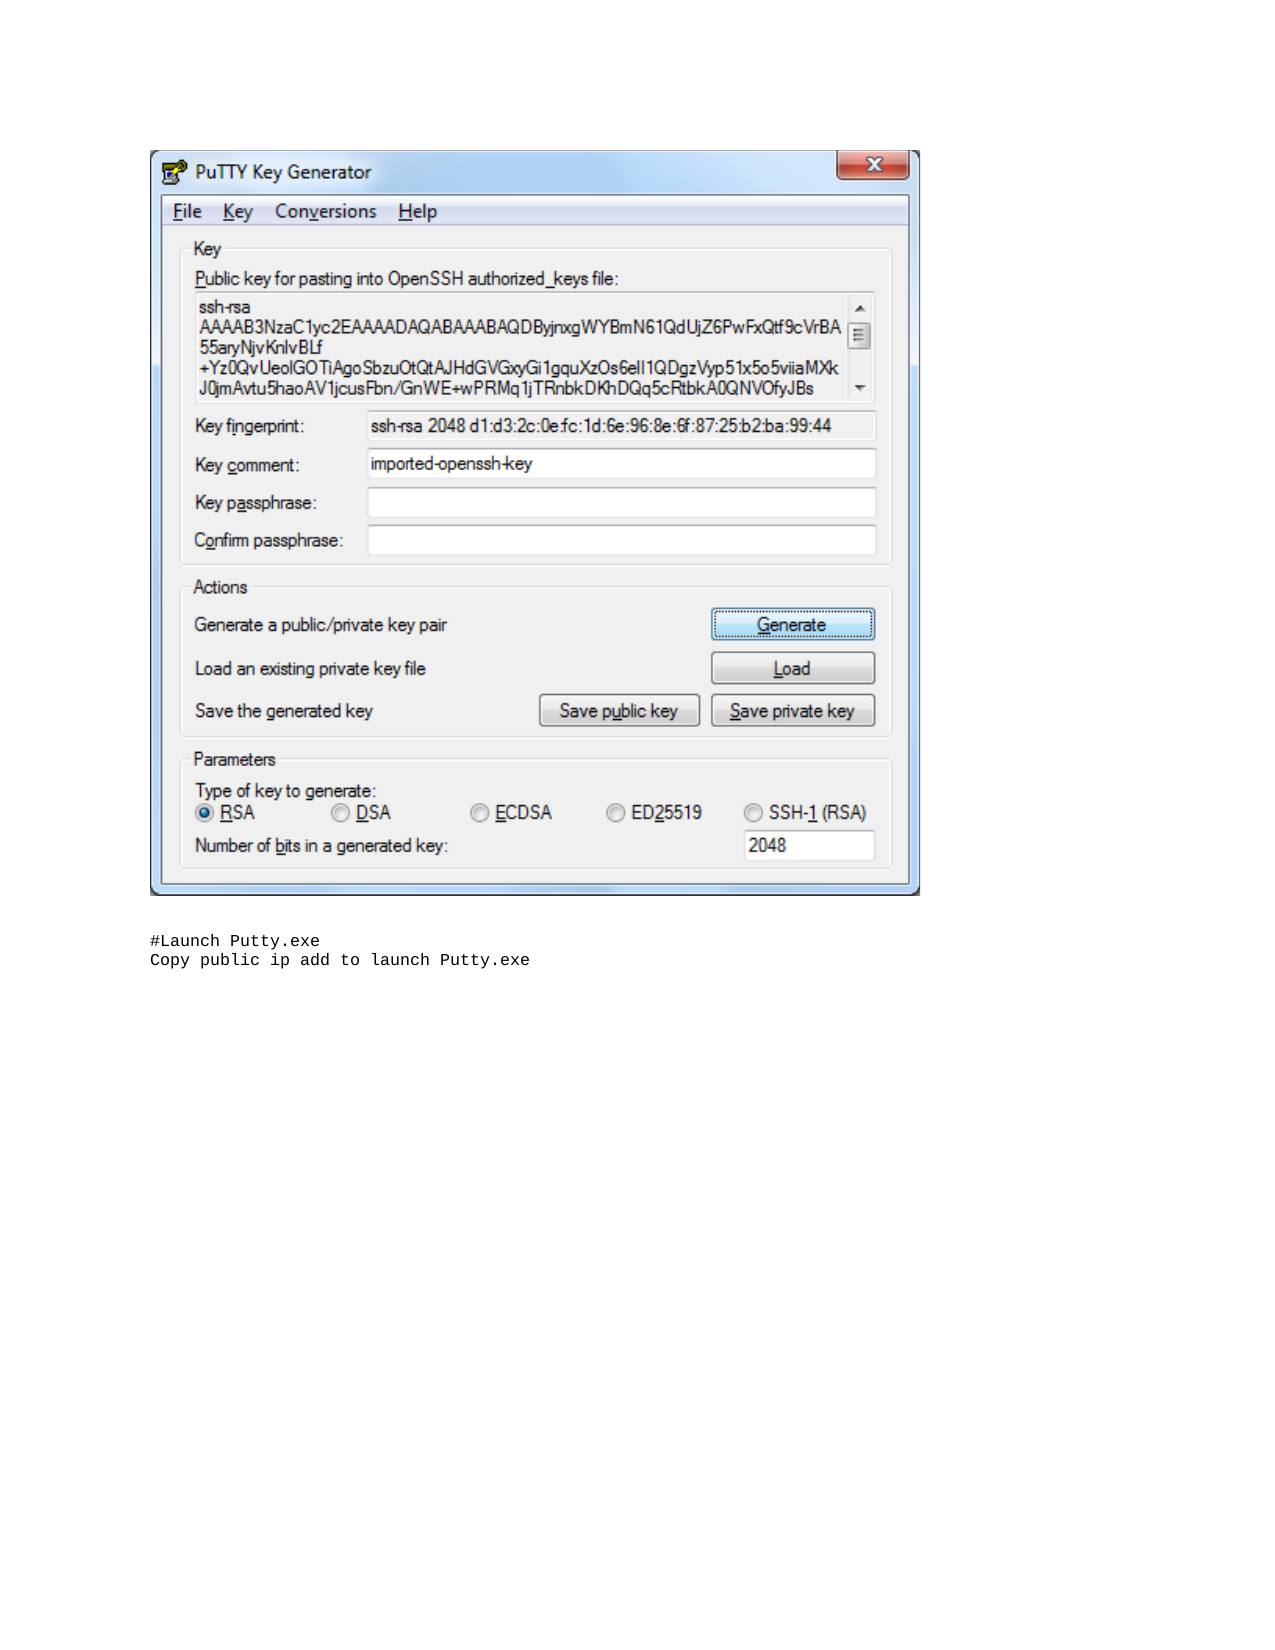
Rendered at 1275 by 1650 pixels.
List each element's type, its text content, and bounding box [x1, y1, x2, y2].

text Copy public ip add to launch Putty.exe [150, 952, 1125, 971]
text #Launch Putty.exe [150, 933, 1125, 952]
picture [150, 150, 921, 896]
